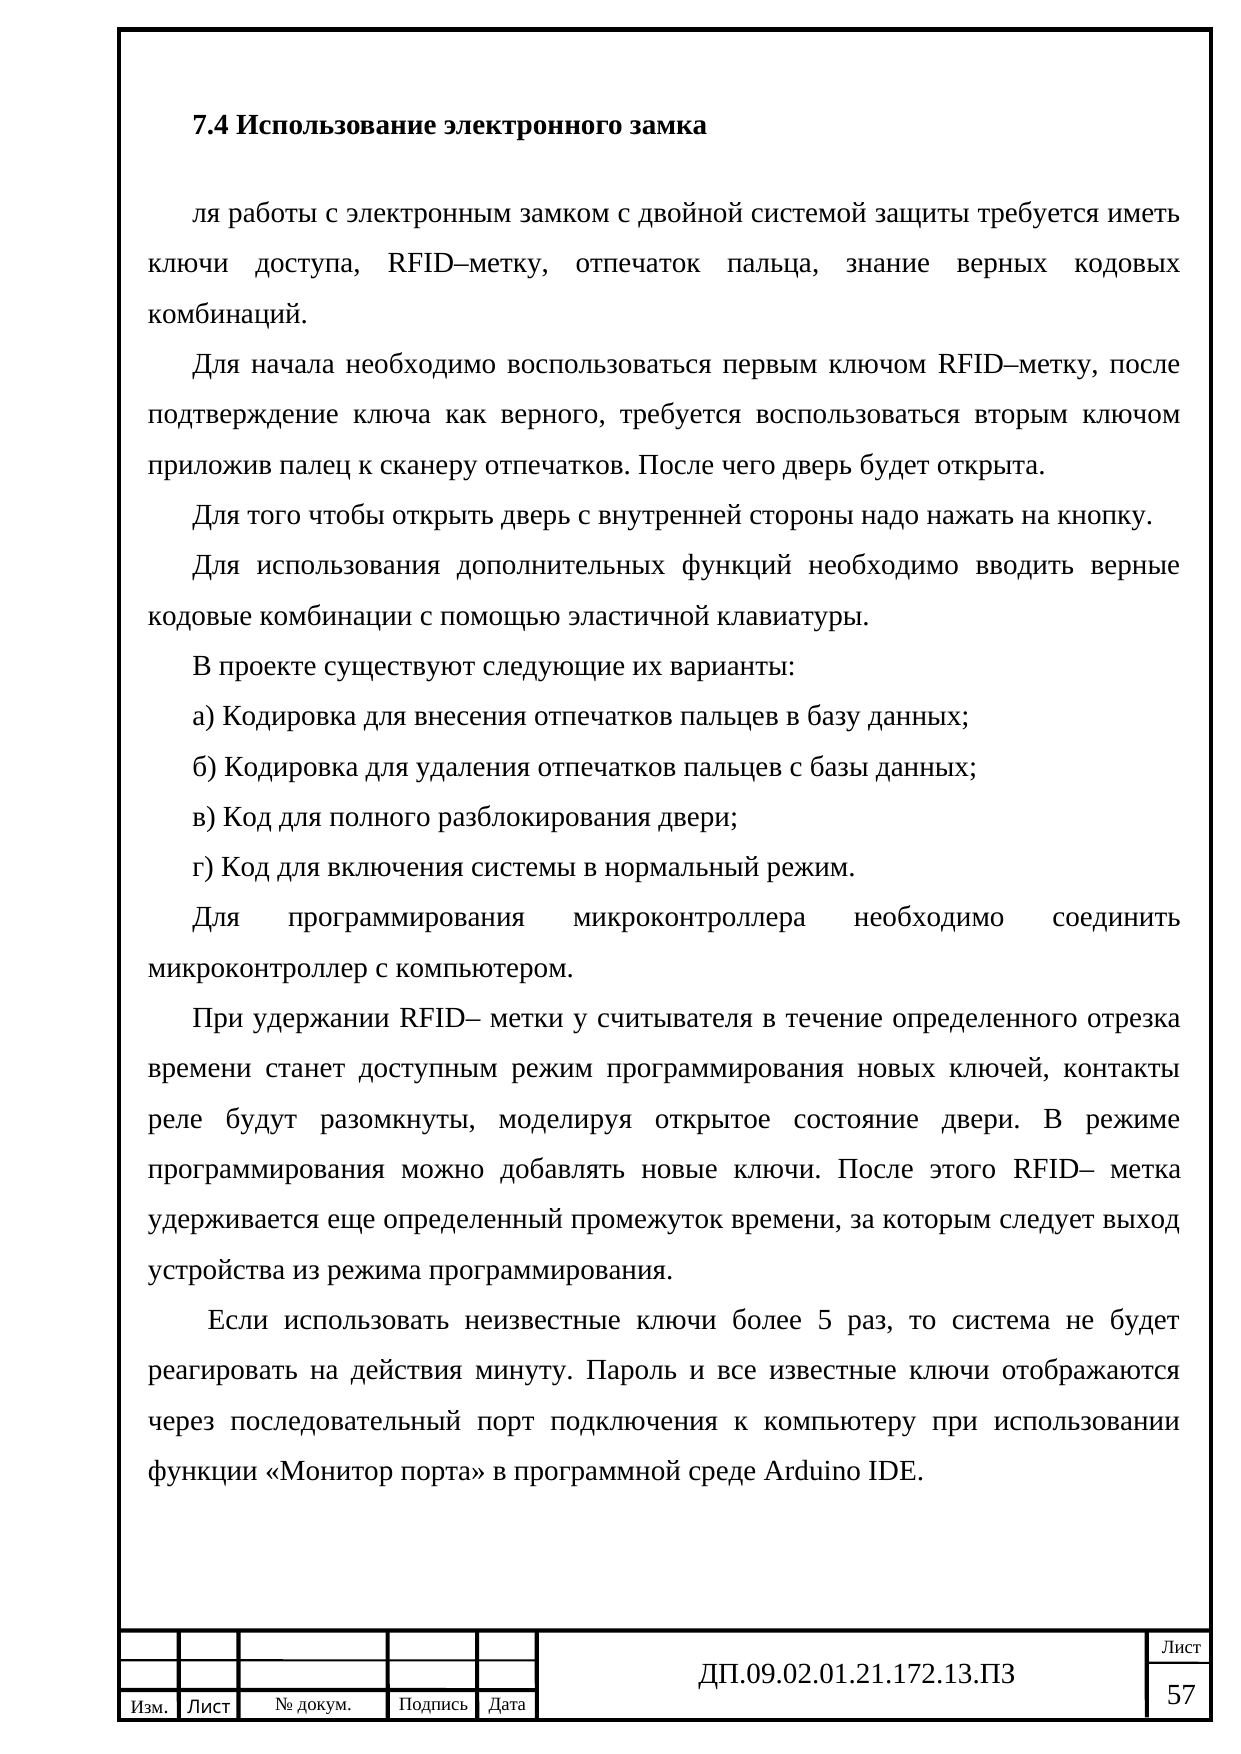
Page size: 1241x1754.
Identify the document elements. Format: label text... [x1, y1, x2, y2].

text Для работы с электронным замком с двойной системой защиты требуется иметь ключи доступа, RFID–метку, отпечаток пальца, знание верных кодовых комбинаций. [148, 195, 1181, 329]
text б) Кодировка для удаления отпечатков пальцев с базы данных; [148, 749, 1181, 782]
text в) Код для полного разблокирования двери; [148, 799, 1181, 832]
text Если использовать неизвестные ключи более 5 раз, то система не будет реагировать на действия минуту. Пароль и все известные ключи отображаются через последовательный порт подключения к компьютеру при использовании функции «Монитор порта» в программной среде Arduino IDE. [148, 1302, 1181, 1487]
text Для использования дополнительных функций необходимо вводить верные кодовые комбинации с помощью эластичной клавиатуры. [148, 547, 1181, 631]
text Для программирования микроконтроллера необходимо соединить микроконтроллер с компьютером. [148, 899, 1181, 983]
text а) Кодировка для внесения отпечатков пальцев в базу данных; [148, 698, 1181, 732]
text При удержании RFID– метки у считывателя в течение определенного отрезка времени станет доступным режим программирования новых ключей, контакты реле будут разомкнуты, моделируя открытое состояние двери. В режиме программирования можно добавлять новые ключи. После этого RFID– метка удерживается еще определенный промежуток времени, за которым следует выход устройства из режима программирования. [148, 1000, 1181, 1285]
text 7.4 Использование электронного замка [148, 107, 1181, 141]
text г) Код для включения системы в нормальный режим. [148, 849, 1181, 883]
text Для начала необходимо воспользоваться первым ключом RFID–метку, после подтверждение ключа как верного, требуется воспользоваться вторым ключом приложив палец к сканеру отпечатков. После чего дверь будет открыта. [148, 346, 1181, 480]
text Для того чтобы открыть дверь с внутренней стороны надо нажать на кнопку. [148, 497, 1181, 531]
text В проекте существуют следующие их варианты: [148, 648, 1181, 682]
